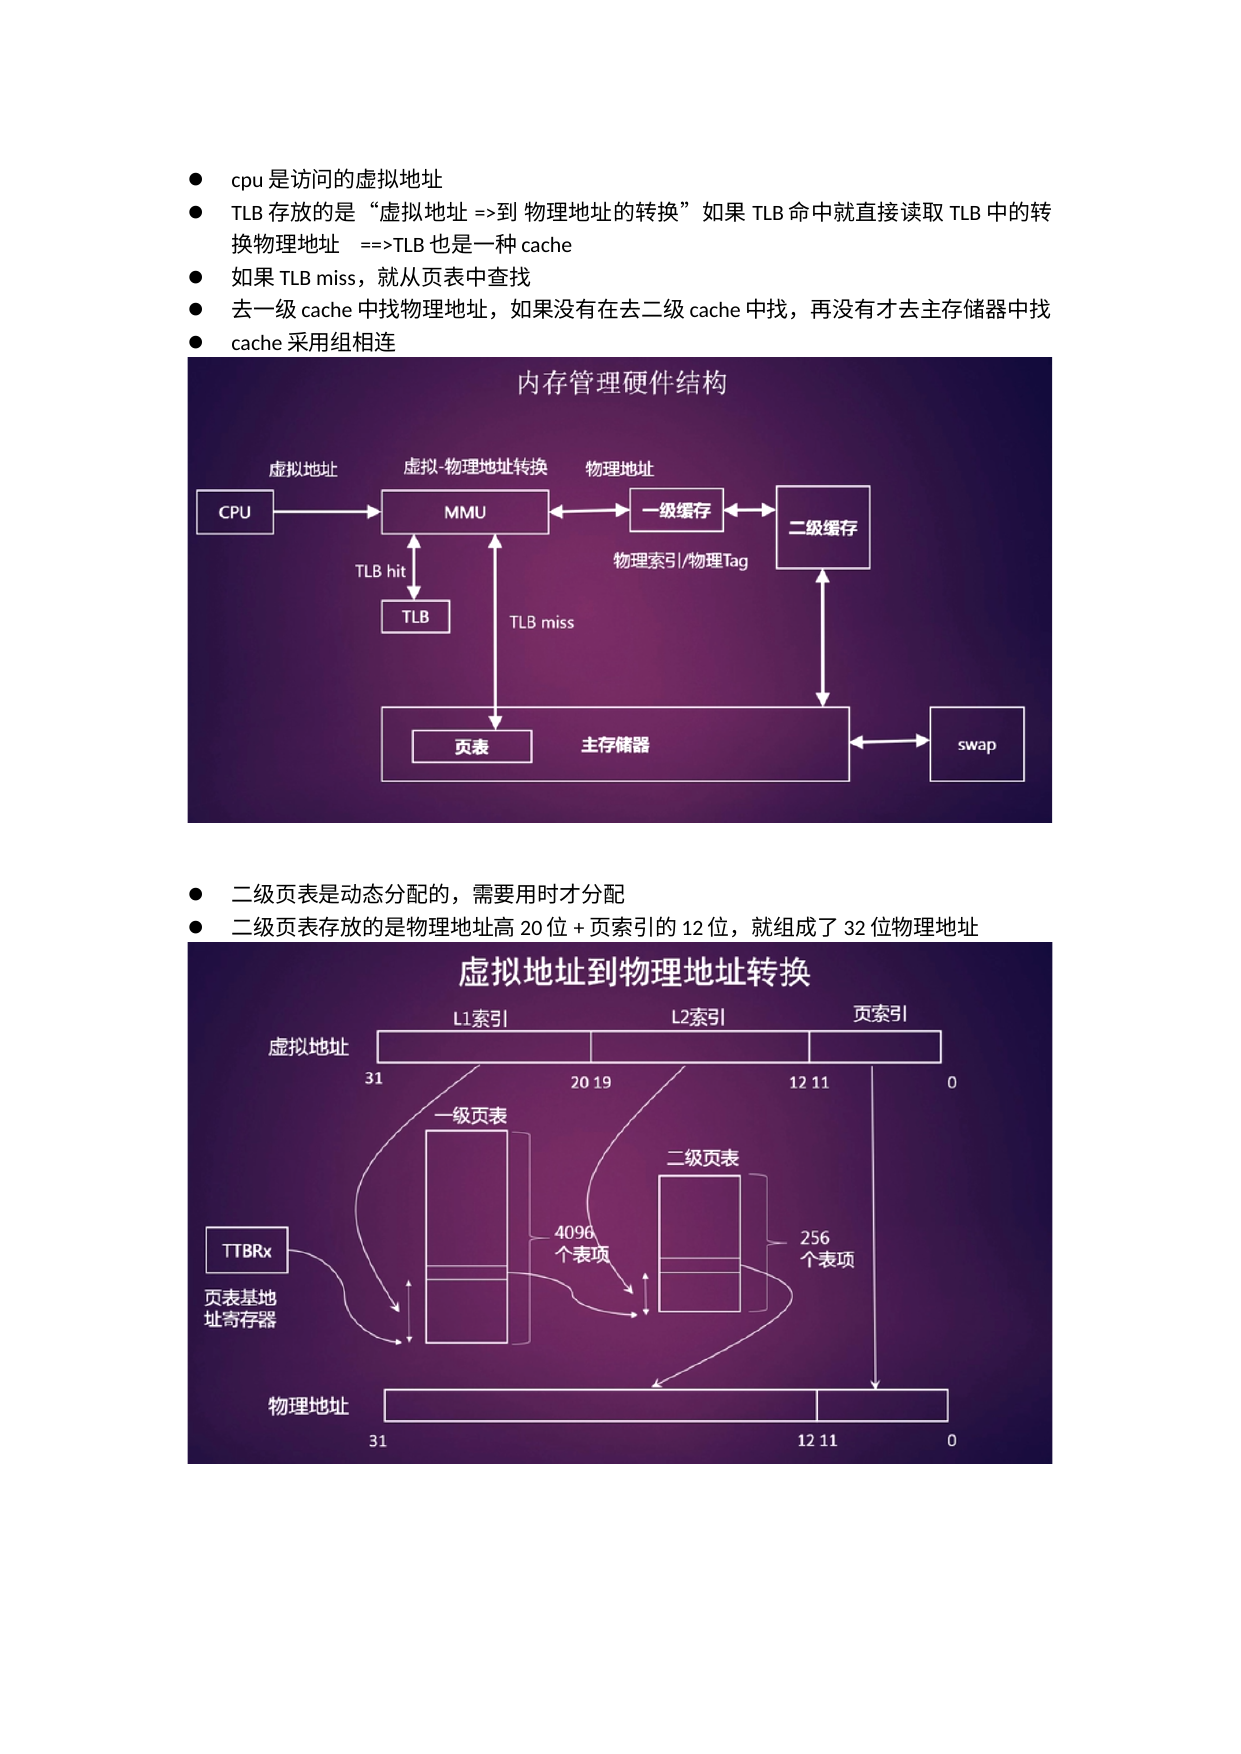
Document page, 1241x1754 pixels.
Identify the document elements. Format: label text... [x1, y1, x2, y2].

list 如果TLB miss，就从页表中查找 [187, 259, 1053, 292]
list cache采用组相连 [187, 324, 1053, 357]
list cpu是访问的虚拟地址 [187, 162, 1053, 194]
list 去一级cache中找物理地址，如果没有在去二级cache中找，再没有才去主存储器中找 [187, 292, 1053, 324]
picture [187, 942, 1053, 1464]
list TLB存放的是“虚拟地址 =>到 物理地址的转换”如果TLB命中就直接读取TLB中的转换物理地址 ==>TLB也是一种cache [187, 194, 1053, 259]
picture [187, 357, 1053, 823]
list 二级页表存放的是物理地址高20位 + 页索引的12位，就组成了32位物理地址 [187, 909, 1053, 942]
list 二级页表是动态分配的，需要用时才分配 [187, 877, 1053, 909]
